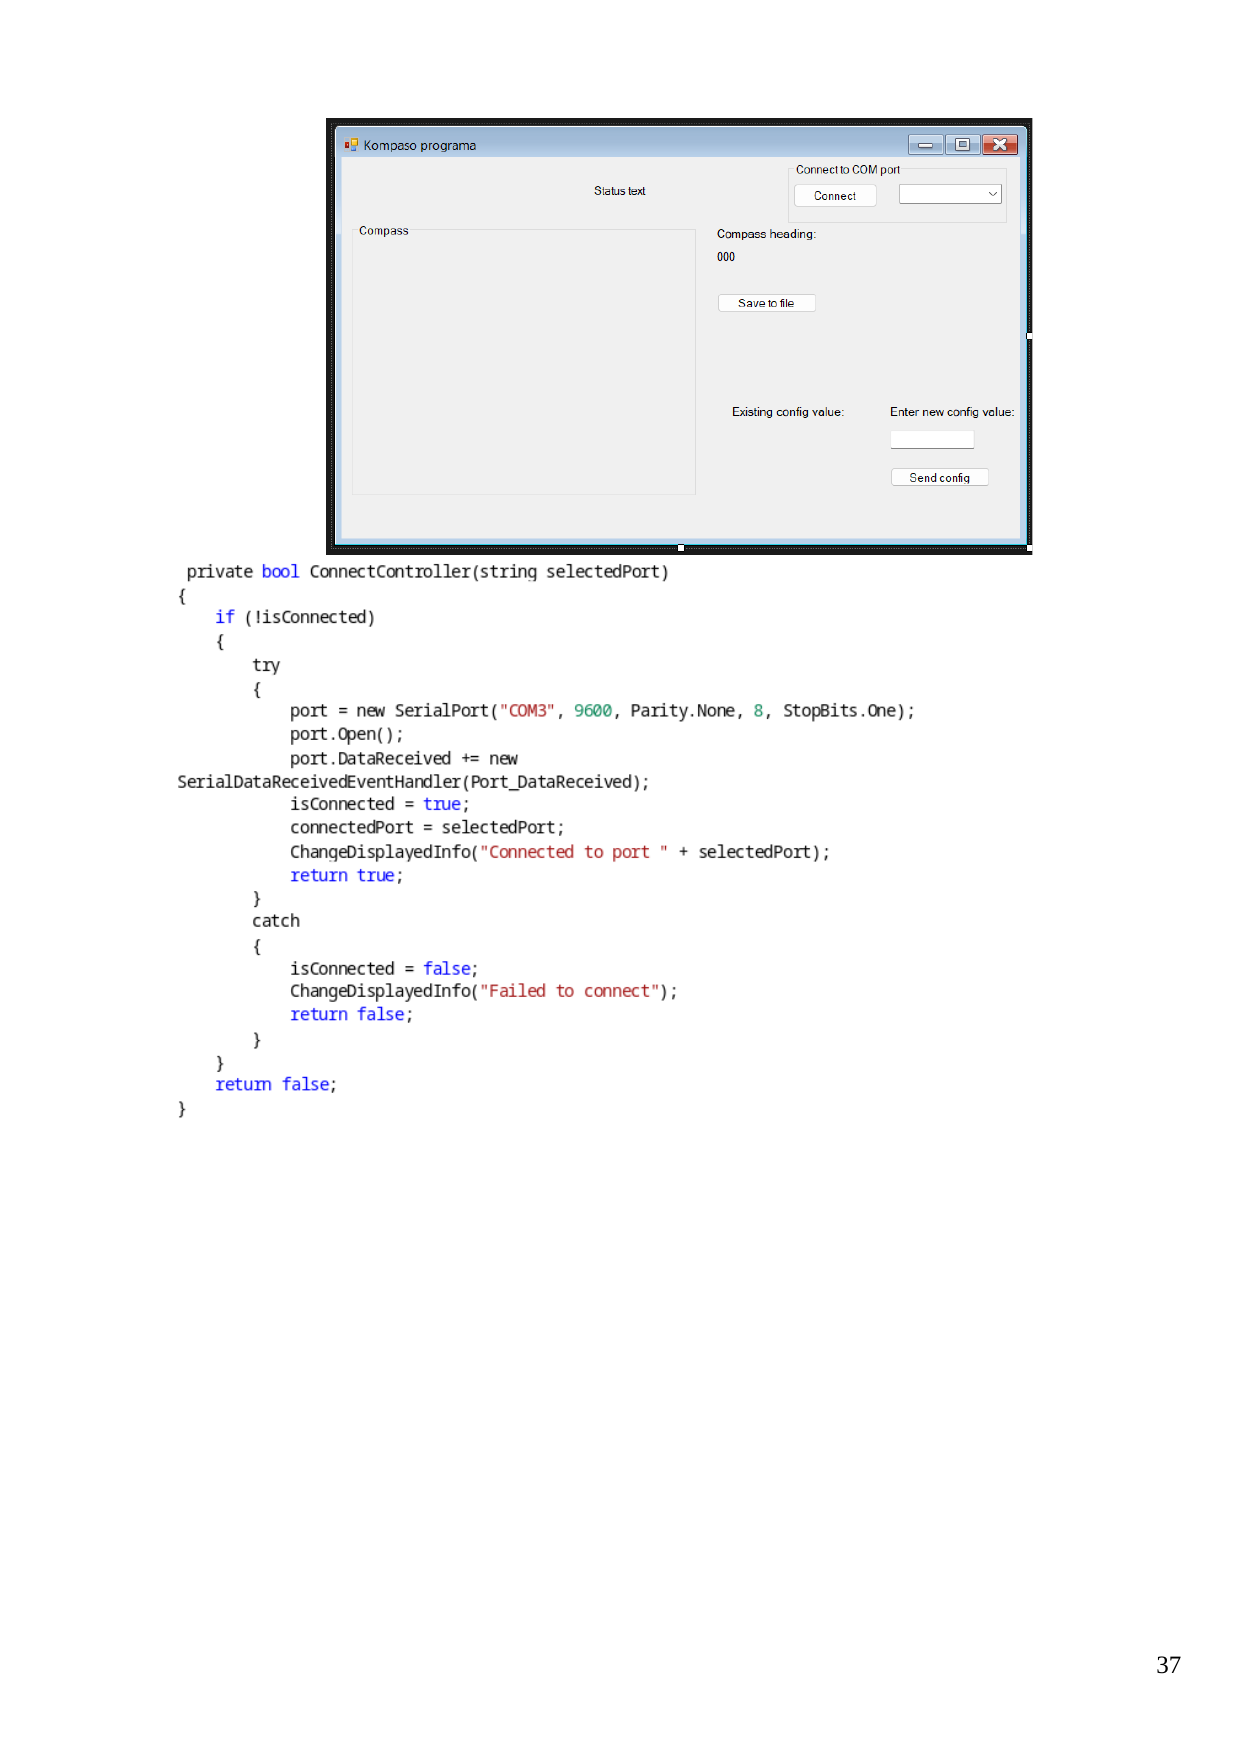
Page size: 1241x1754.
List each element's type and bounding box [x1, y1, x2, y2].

picture [326, 118, 1033, 555]
